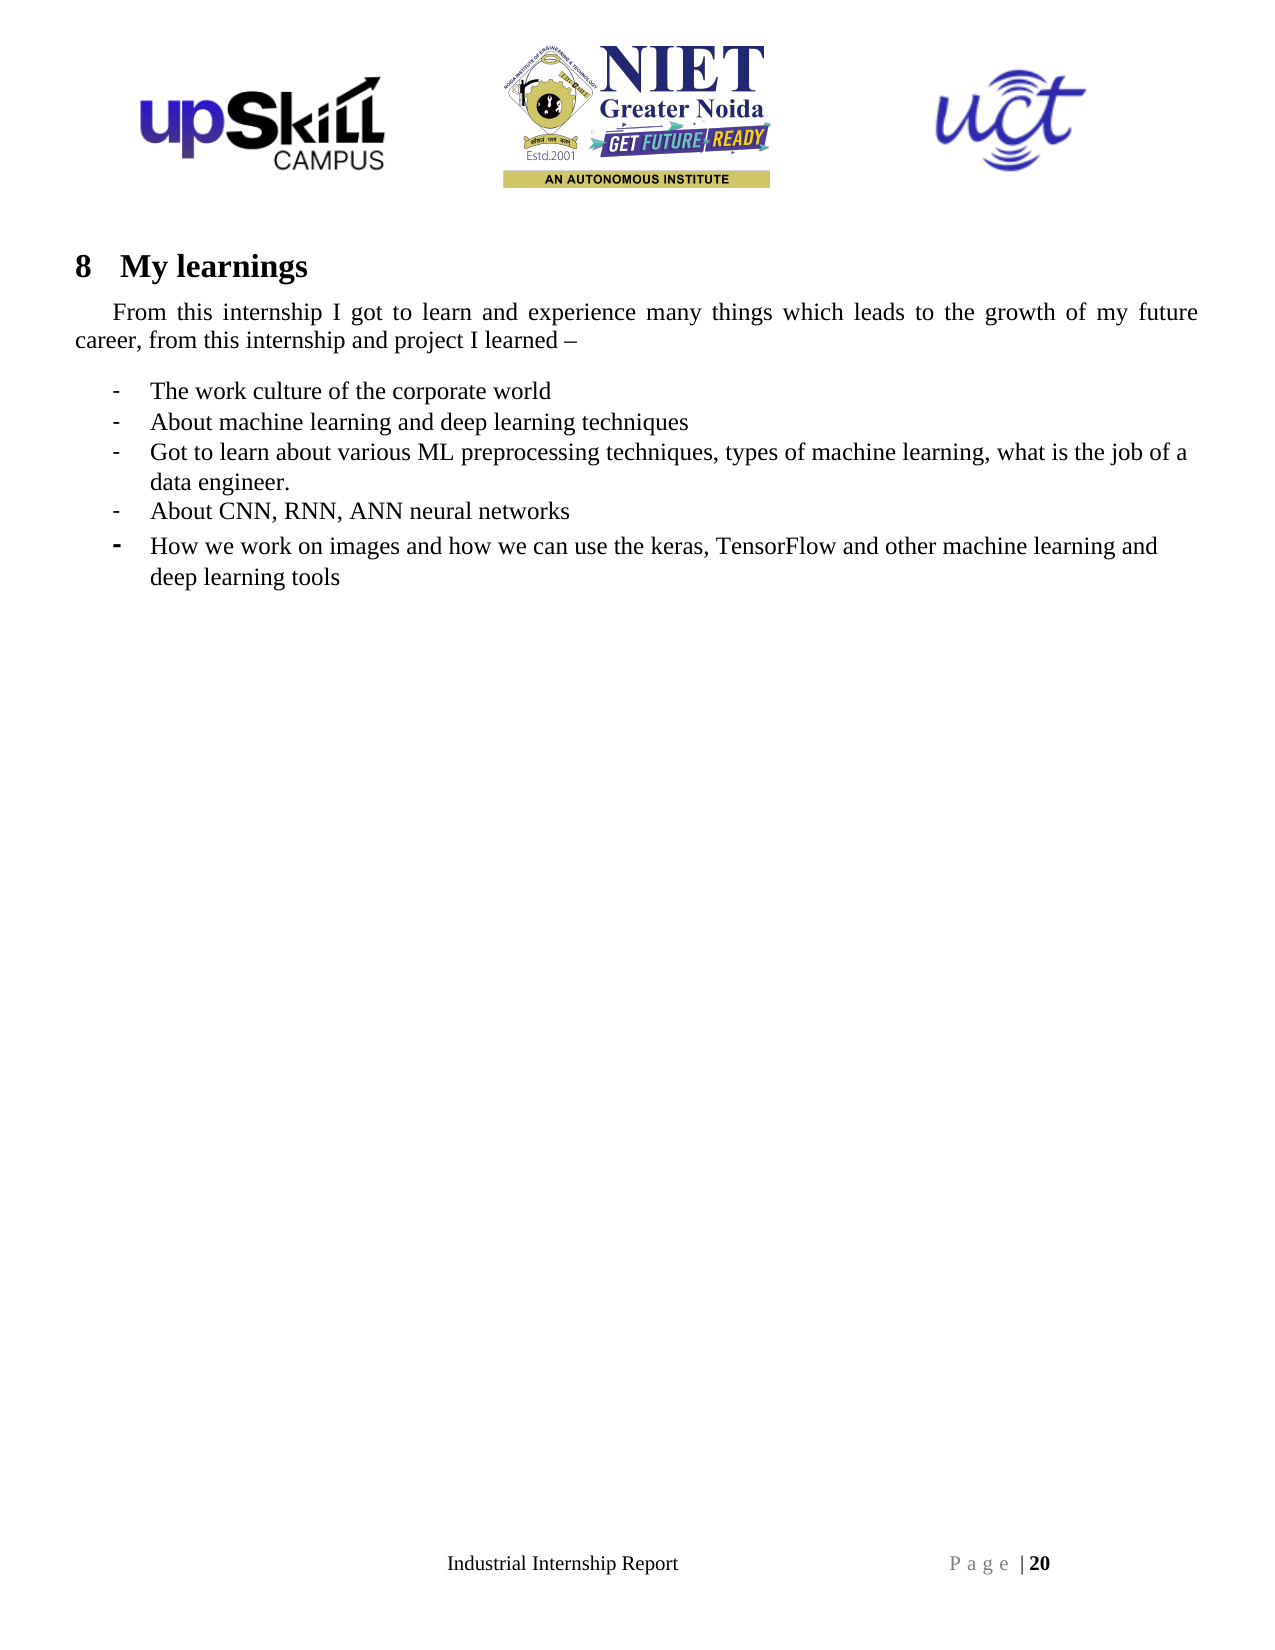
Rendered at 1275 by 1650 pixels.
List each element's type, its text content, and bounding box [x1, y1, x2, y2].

picture [99, 58, 427, 176]
text From this internship I got to learn and experience many things which leads to the growth of my future career, from this internship and project I learned – [75, 297, 1200, 354]
list How we work on images and how we can use the keras, TensorFlow and other machine learning and deep learning tools [112, 526, 1200, 590]
list Got to learn about various ML preprocessing techniques, types of machine learning, what is the job of a data engineer. [112, 436, 1200, 495]
list About machine learning and deep learning techniques [112, 406, 1200, 436]
list About CNN, RNN, ANN neural networks [112, 495, 1200, 526]
subtitle My learnings [75, 246, 1200, 284]
picture [933, 61, 1092, 173]
picture [489, 46, 786, 188]
list The work culture of the corporate world [112, 375, 1200, 406]
